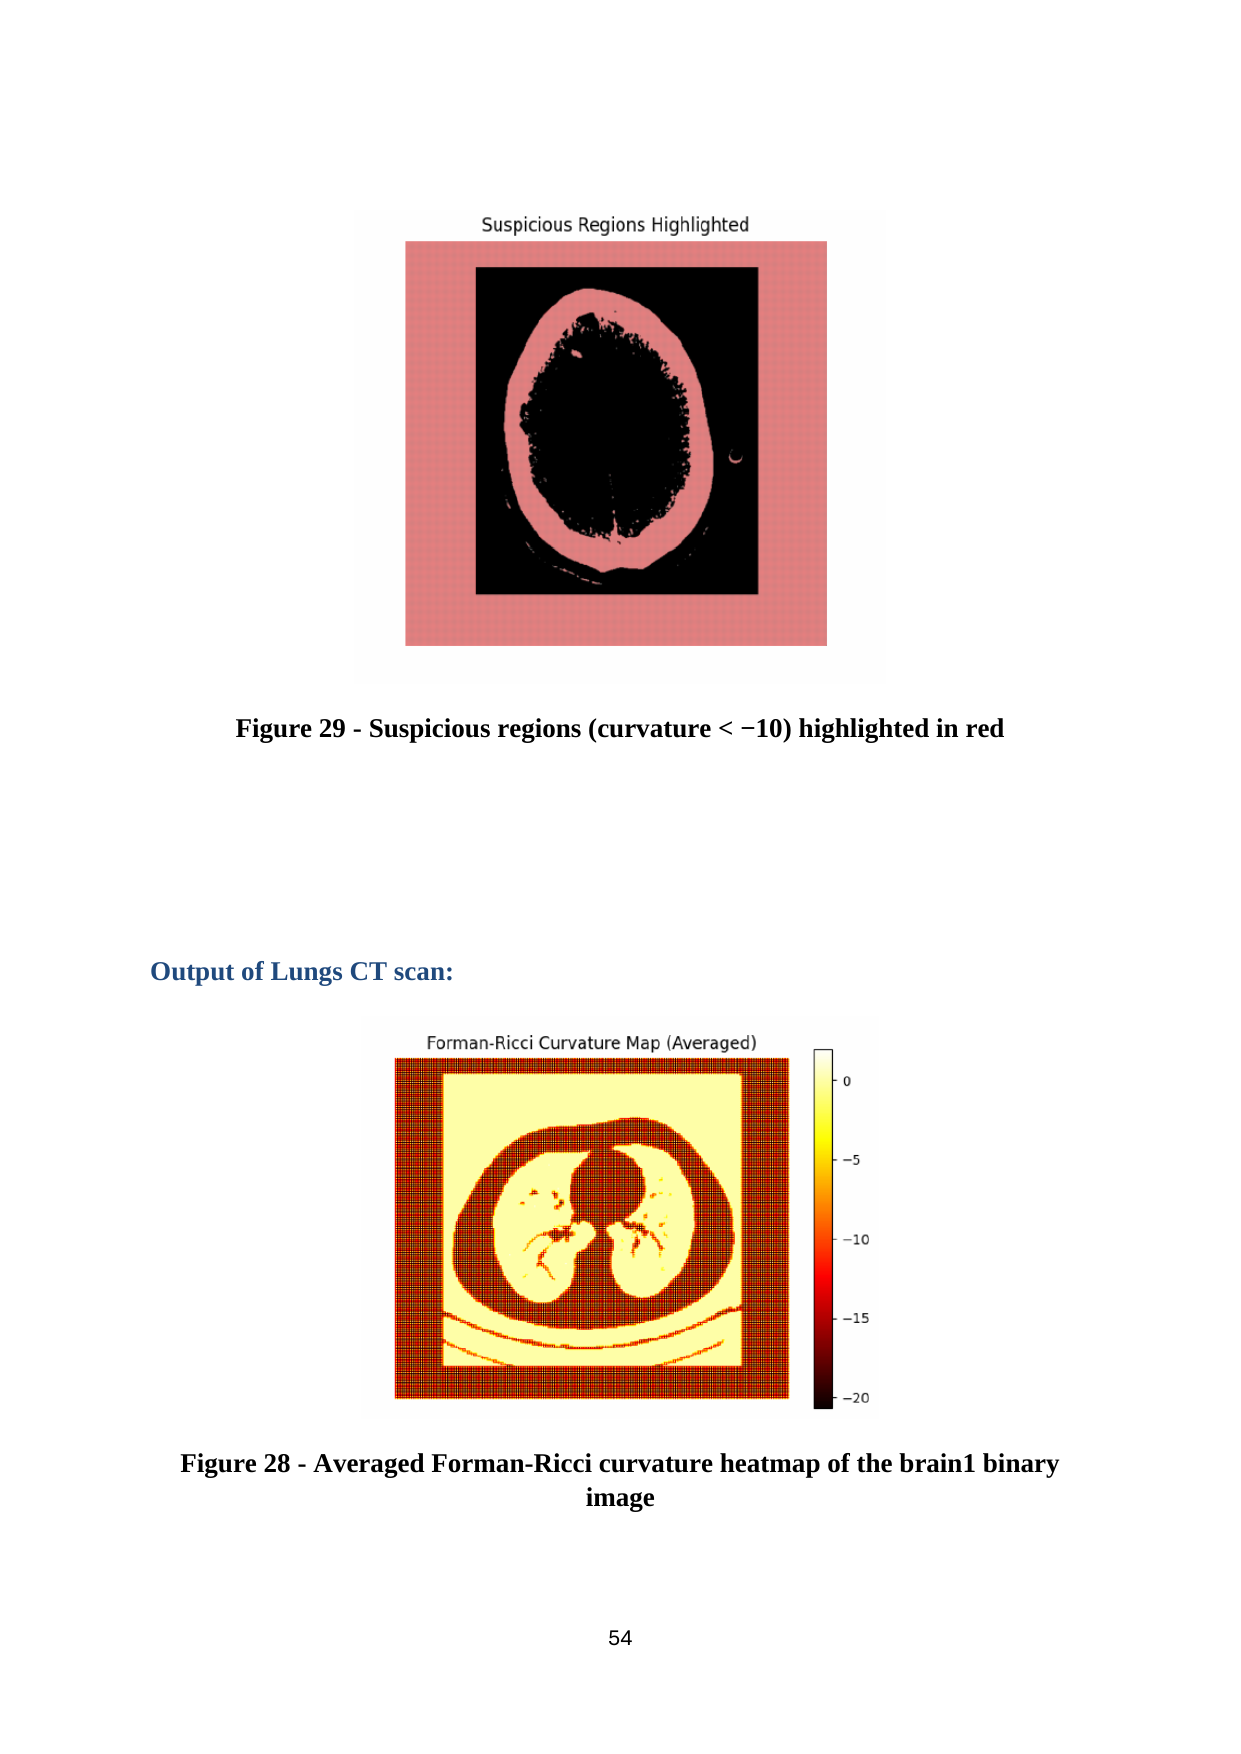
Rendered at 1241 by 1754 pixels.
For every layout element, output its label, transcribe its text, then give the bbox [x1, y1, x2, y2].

picture [354, 210, 886, 684]
picture [360, 1016, 880, 1419]
text Output of Lungs CT scan: [150, 955, 1090, 986]
text Figure 28 - Averaged Forman-Ricci curvature heatmap of the brain1 binary image [150, 1447, 1090, 1512]
text Figure 29 - Suspicious regions (curvature < −10) highlighted in red [150, 712, 1090, 743]
